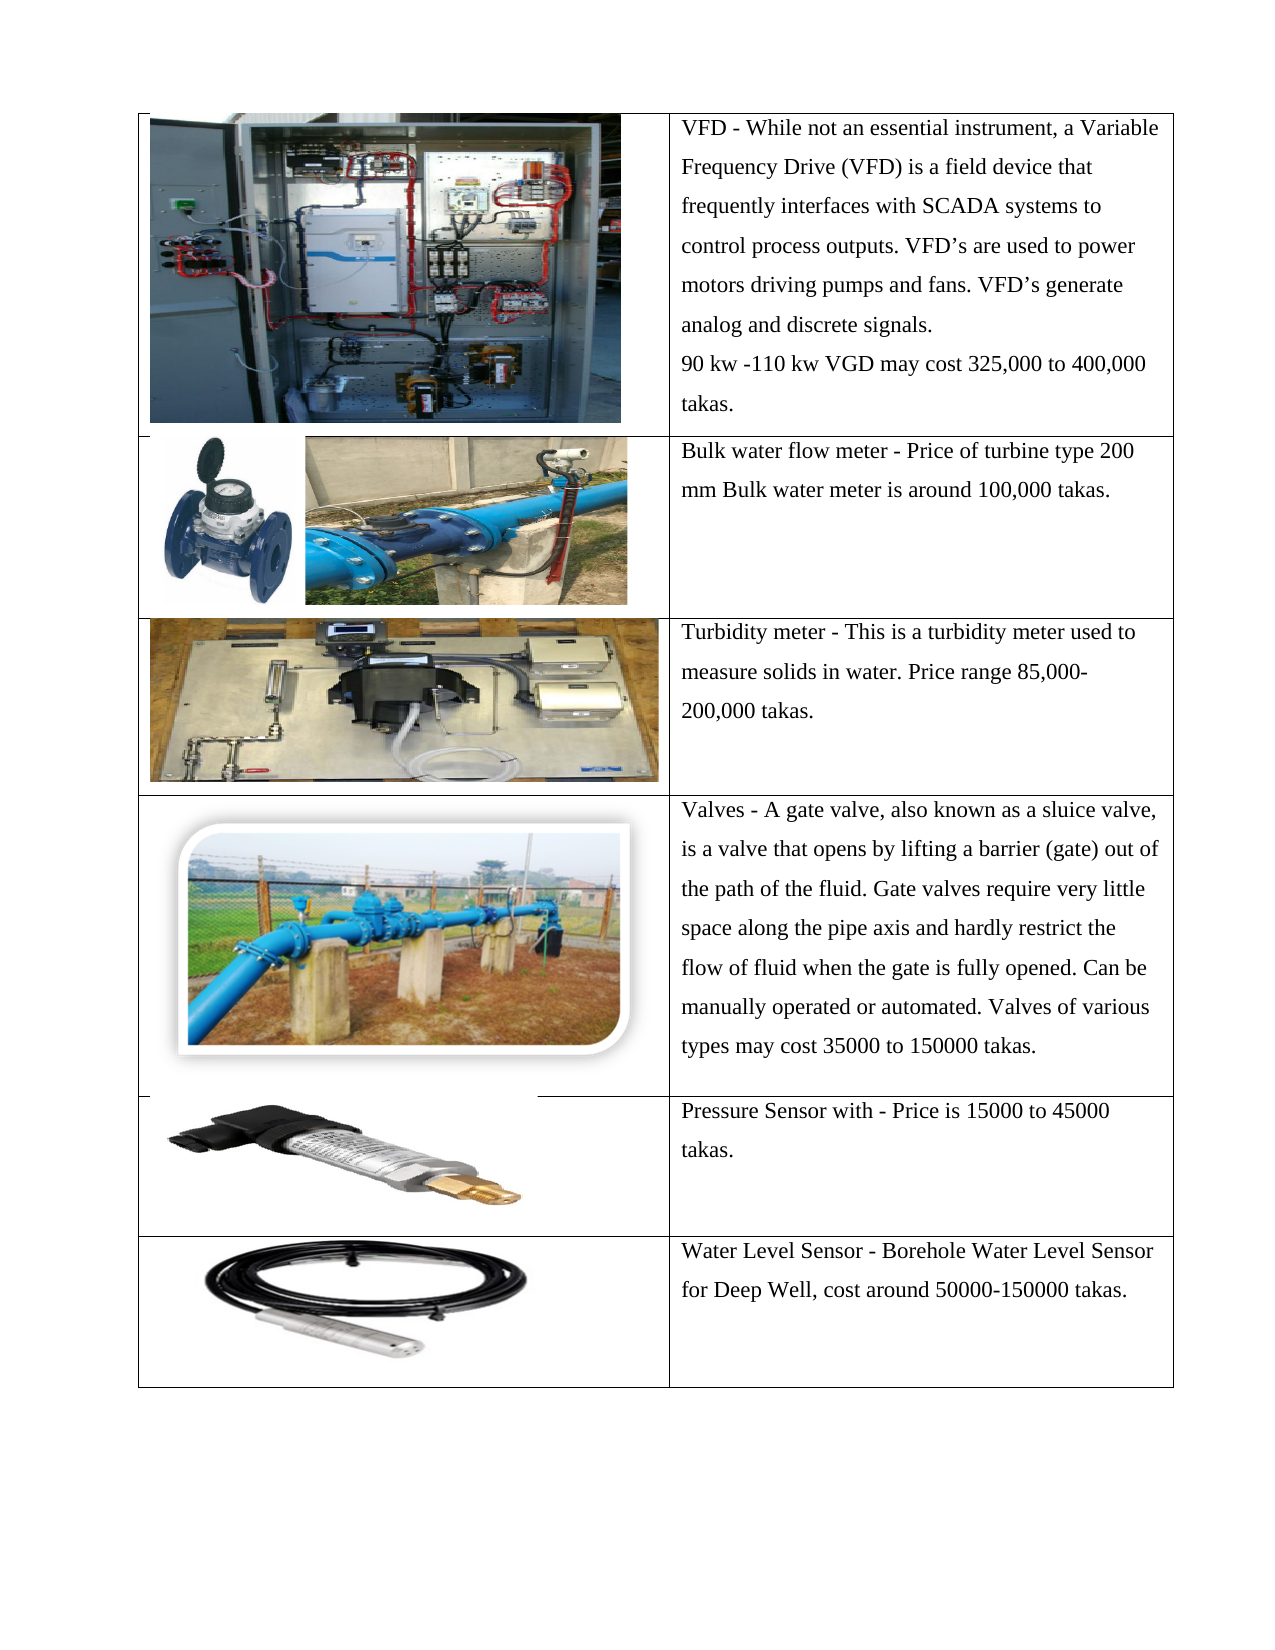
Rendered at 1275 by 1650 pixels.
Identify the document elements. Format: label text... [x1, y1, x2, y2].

table_cell Turbidity meter - This is a turbidity meter used to measure solids in water. Price range 85,000-200,000 takas. [670, 619, 1173, 795]
table_cell Pressure Sensor with - Price is 15000 to 45000 takas. [670, 1097, 1173, 1236]
table_cell [139, 1097, 669, 1236]
picture [150, 1237, 568, 1374]
picture [150, 618, 659, 782]
table_cell VFD - While not an essential instrument, a Variable Frequency Drive (VFD) is a field device that frequently interfaces with SCADA systems to control process outputs. VFD’s are used to power motors driving pumps and fans. VFD’s generate analog and discrete signals. 90 kw -110 kw VGD may cost 325,000 to 400,000 takas. [670, 114, 1173, 436]
table_cell Valves - A gate valve, also known as a sluice valve, is a valve that opens by lifting a barrier (gate) out of the path of the fluid. Gate valves require very little space along the pipe axis and hardly restrict the flow of fluid when the gate is fully opened. Can be manually operated or automated. Valves of various types may cost 35000 to 150000 takas. [670, 796, 1173, 1096]
picture [150, 113, 621, 423]
table_cell Water Level Sensor - Borehole Water Level Sensor for Deep Well, cost around 50000-150000 takas. [670, 1237, 1173, 1387]
table_cell [139, 114, 669, 436]
table_cell [139, 1237, 669, 1387]
table_cell [139, 619, 669, 795]
picture [150, 1096, 538, 1223]
table_cell [139, 796, 669, 1096]
picture [150, 795, 658, 1083]
table_cell Bulk water flow meter - Price of turbine type 200 mm Bulk water meter is around 100,000 takas. [670, 437, 1173, 617]
table_cell [139, 437, 669, 617]
picture [150, 436, 628, 605]
